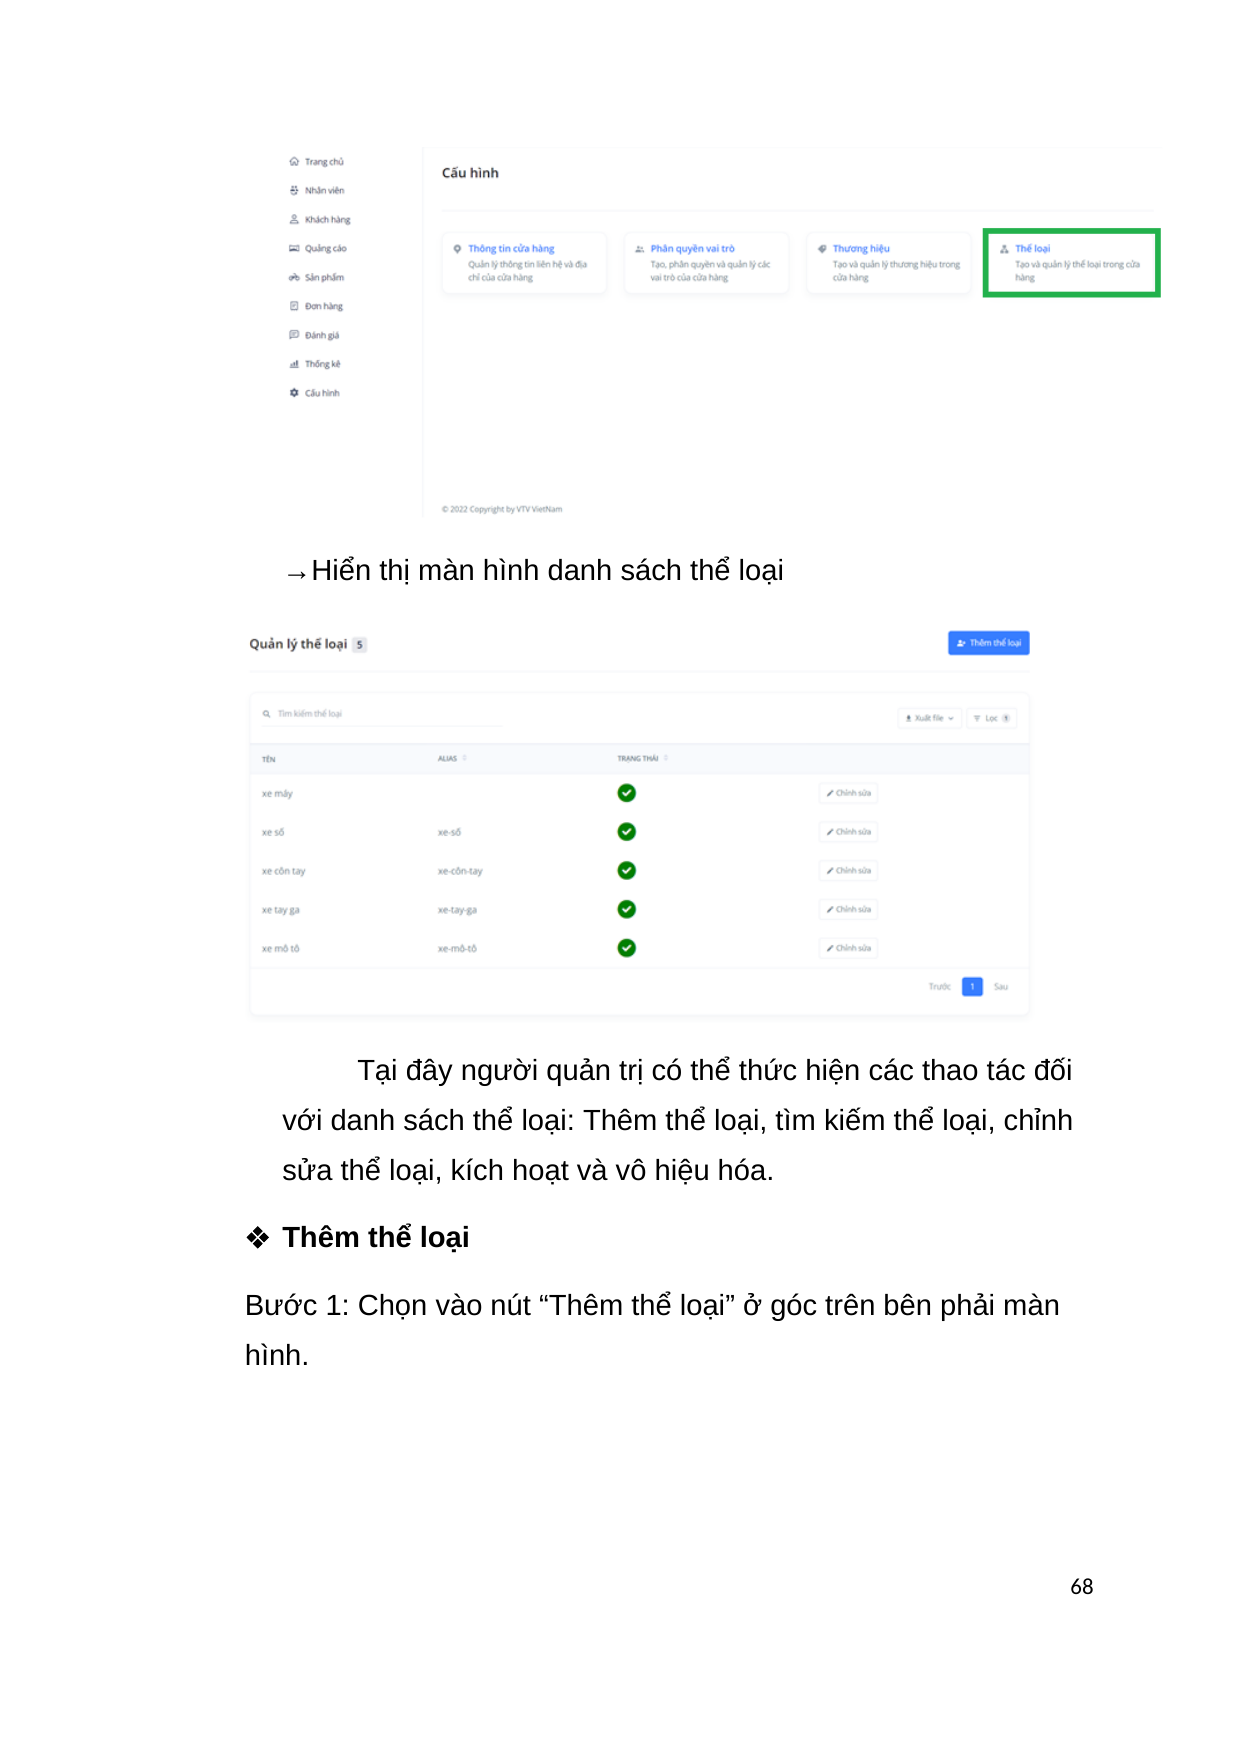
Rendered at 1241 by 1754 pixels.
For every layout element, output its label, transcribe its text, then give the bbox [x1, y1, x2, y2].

text Bước 1: Chọn vào nút “Thêm thể loại” ở góc trên bên phải màn hình. [244, 1288, 1093, 1372]
list Thêm thể loại [244, 1220, 1093, 1254]
text Tại đây người quản trị có thể thức hiện các thao tác đối với danh sách thể loại: Thêm thể loại, tìm kiếm thể loại, chỉnh sửa thể loại, kích hoạt và vô hiệu hóa. [282, 1053, 1093, 1187]
picture [244, 619, 1040, 1023]
picture [282, 147, 1169, 522]
text →Hiển thị màn hình danh sách thể loại [282, 553, 1093, 586]
